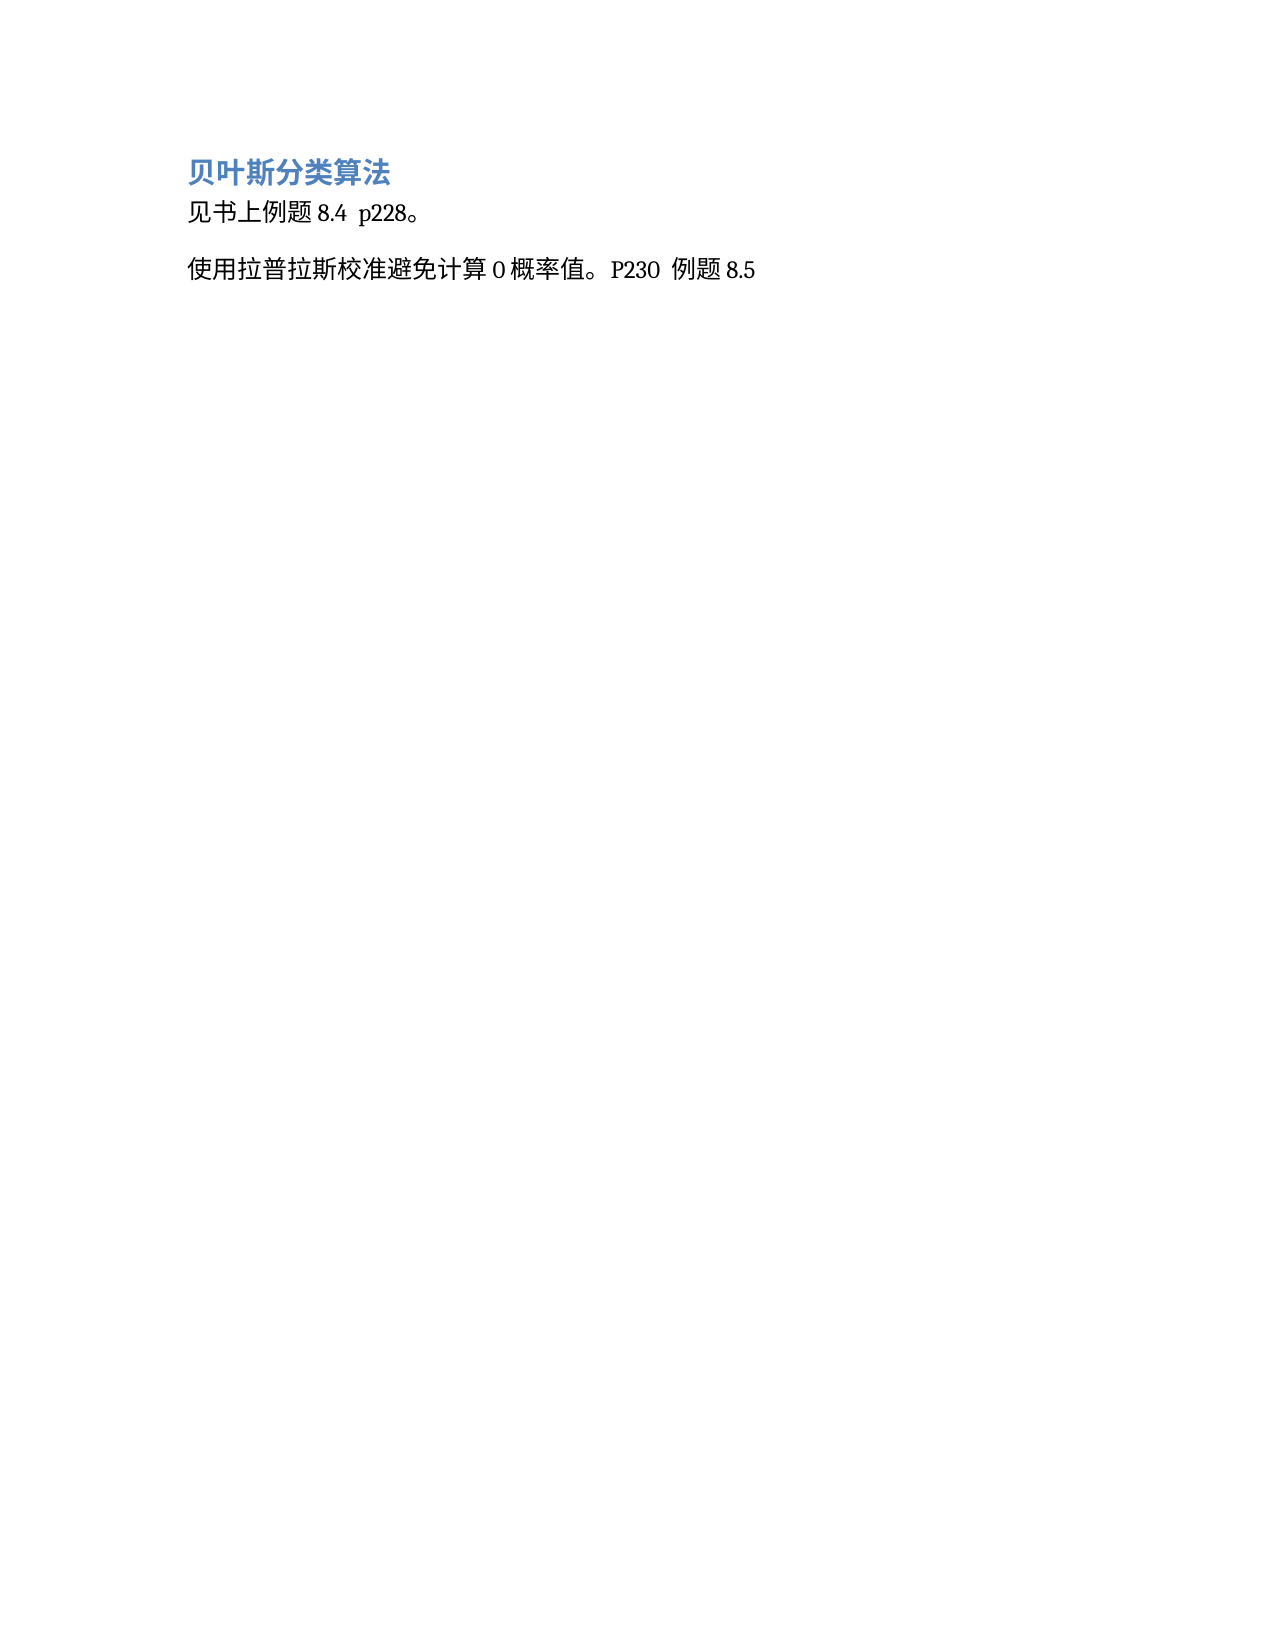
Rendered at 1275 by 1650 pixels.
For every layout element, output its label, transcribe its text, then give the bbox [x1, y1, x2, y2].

subtitle 贝叶斯分类算法 [187, 150, 1087, 192]
text 使用拉普拉斯校准避免计算0概率值。P230 例题8.5 [187, 249, 1087, 286]
text 见书上例题8.4 p228。 [187, 192, 1087, 228]
